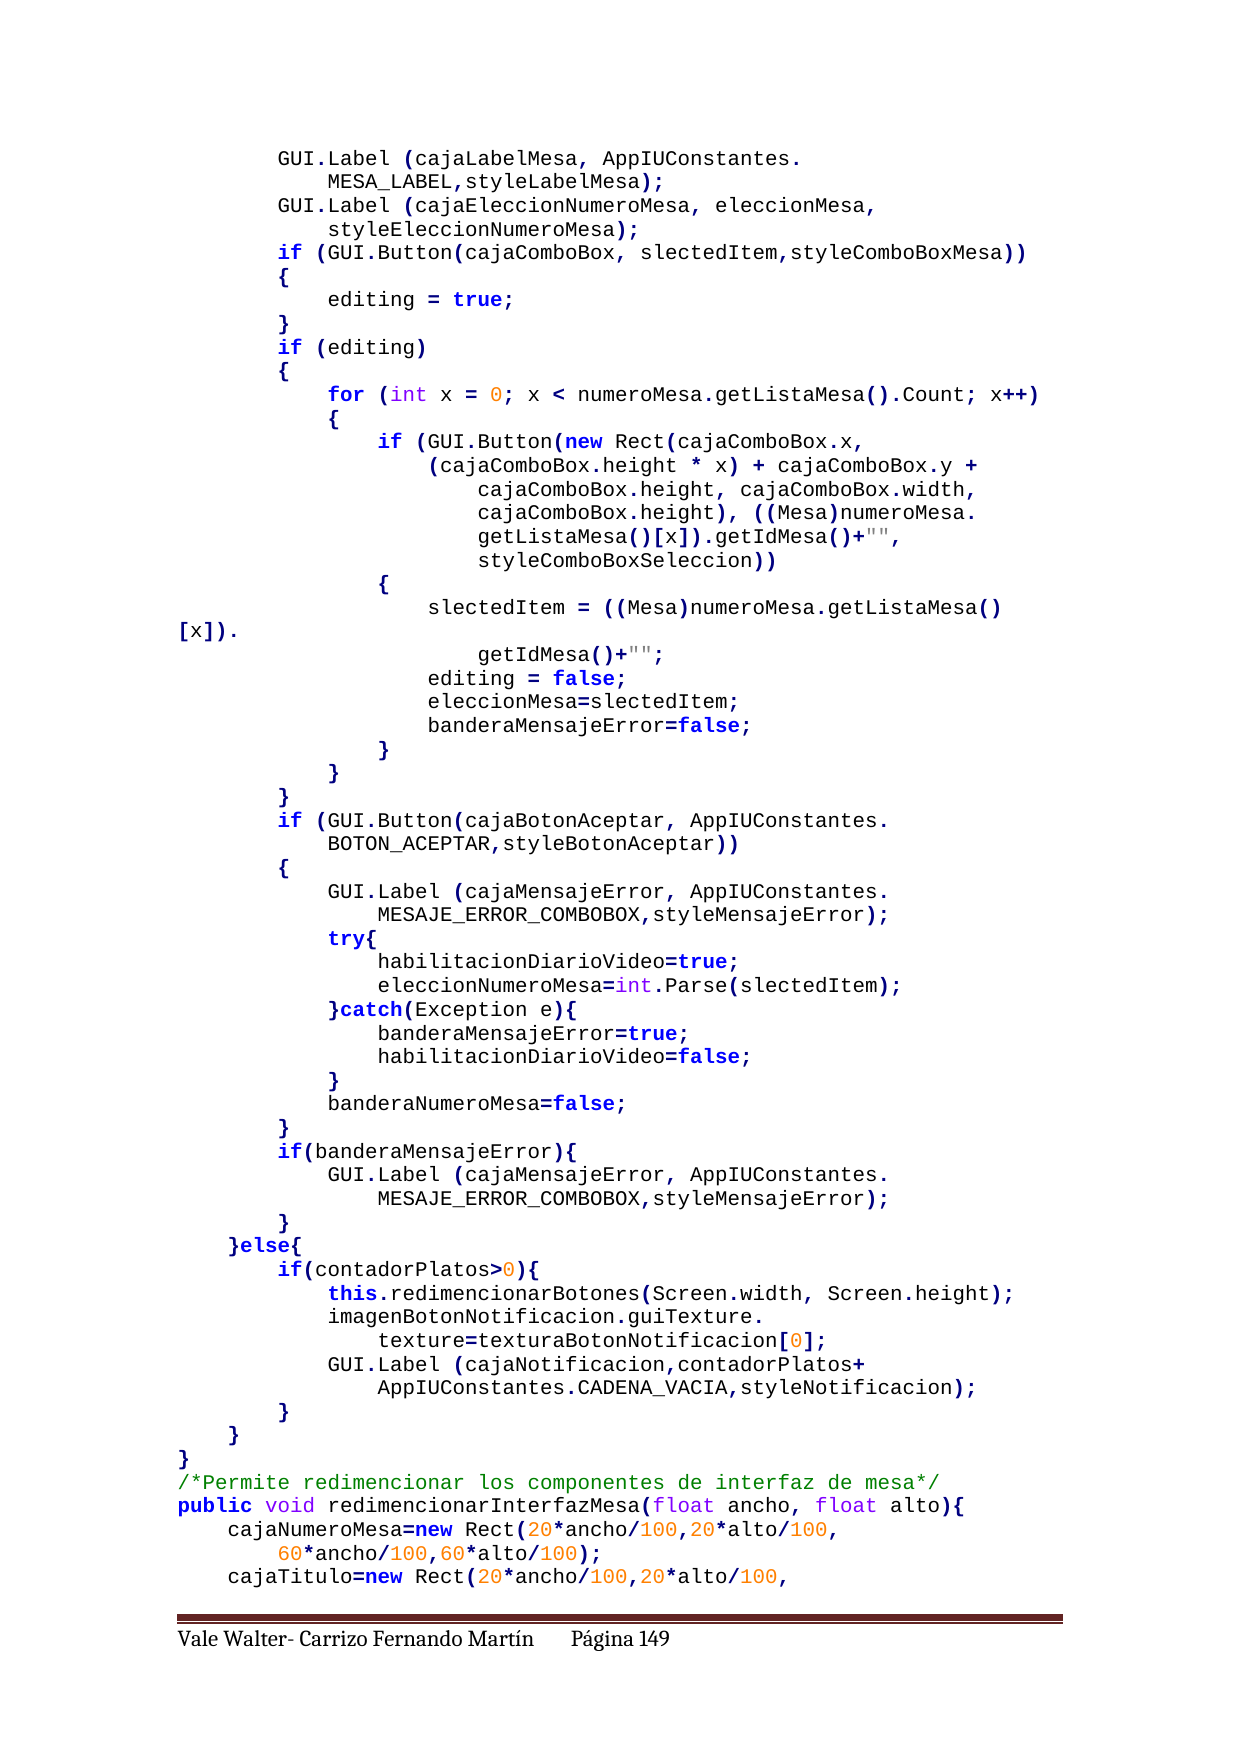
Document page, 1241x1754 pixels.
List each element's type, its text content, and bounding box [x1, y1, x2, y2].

text } [177, 1117, 1063, 1141]
text getIdMesa()+""; [177, 644, 1063, 668]
text } [177, 1424, 1063, 1448]
text } [177, 1448, 1063, 1472]
text MESA_LABEL,styleLabelMesa); [177, 171, 1063, 195]
text AppIUConstantes.CADENA_VACIA,styleNotificacion); [177, 1377, 1063, 1401]
text imagenBotonNotificacion.guiTexture. [177, 1306, 1063, 1330]
text for (int x = 0; x < numeroMesa.getListaMesa().Count; x++) [177, 384, 1063, 408]
text GUI.Label (cajaLabelMesa, AppIUConstantes. [177, 148, 1063, 171]
text if (GUI.Button(new Rect(cajaComboBox.x, [177, 431, 1063, 455]
text MESAJE_ERROR_COMBOBOX,styleMensajeError); [177, 904, 1063, 928]
text GUI.Label (cajaEleccionNumeroMesa, eleccionMesa, [177, 195, 1063, 218]
text eleccionNumeroMesa=int.Parse(slectedItem); [177, 975, 1063, 999]
text getListaMesa()[x]).getIdMesa()+"", [177, 526, 1063, 549]
text if(banderaMensajeError){ [177, 1141, 1063, 1164]
text editing = true; [177, 289, 1063, 313]
text } [177, 313, 1063, 337]
text }else{ [177, 1235, 1063, 1259]
text styleEleccionNumeroMesa); [177, 218, 1063, 242]
text } [177, 739, 1063, 762]
text try{ [177, 928, 1063, 952]
text habilitacionDiarioVideo=true; [177, 952, 1063, 975]
text (cajaComboBox.height * x) + cajaComboBox.y + [177, 455, 1063, 479]
text GUI.Label (cajaNotificacion,contadorPlatos+ [177, 1353, 1063, 1377]
text cajaTitulo=new Rect(20*ancho/100,20*alto/100, [177, 1566, 1063, 1590]
text this.redimencionarBotones(Screen.width, Screen.height); [177, 1283, 1063, 1306]
text editing = false; [177, 668, 1063, 691]
text habilitacionDiarioVideo=false; [177, 1046, 1063, 1070]
text { [177, 360, 1063, 384]
text public void redimencionarInterfazMesa(float ancho, float alto){ [177, 1495, 1063, 1519]
text cajaComboBox.height, cajaComboBox.width, [177, 479, 1063, 502]
text { [177, 857, 1063, 881]
text } [177, 1212, 1063, 1235]
text GUI.Label (cajaMensajeError, AppIUConstantes. [177, 881, 1063, 904]
text if (GUI.Button(cajaComboBox, slectedItem,styleComboBoxMesa)) [177, 242, 1063, 266]
text slectedItem = ((Mesa)numeroMesa.getListaMesa()[x]). [177, 597, 1063, 644]
text MESAJE_ERROR_COMBOBOX,styleMensajeError); [177, 1188, 1063, 1212]
text banderaNumeroMesa=false; [177, 1093, 1063, 1117]
text banderaMensajeError=true; [177, 1022, 1063, 1046]
text eleccionMesa=slectedItem; [177, 691, 1063, 715]
text cajaNumeroMesa=new Rect(20*ancho/100,20*alto/100, [177, 1519, 1063, 1543]
text { [177, 573, 1063, 597]
text BOTON_ACEPTAR,styleBotonAceptar)) [177, 833, 1063, 857]
text /*Permite redimencionar los componentes de interfaz de mesa*/ [177, 1472, 1063, 1495]
text 60*ancho/100,60*alto/100); [177, 1543, 1063, 1566]
text if (editing) [177, 337, 1063, 360]
text cajaComboBox.height), ((Mesa)numeroMesa. [177, 502, 1063, 526]
text } [177, 762, 1063, 786]
text banderaMensajeError=false; [177, 715, 1063, 739]
text GUI.Label (cajaMensajeError, AppIUConstantes. [177, 1164, 1063, 1188]
text styleComboBoxSeleccion)) [177, 549, 1063, 573]
text { [177, 266, 1063, 289]
text texture=texturaBotonNotificacion[0]; [177, 1330, 1063, 1353]
text if(contadorPlatos>0){ [177, 1259, 1063, 1283]
text } [177, 1070, 1063, 1093]
text { [177, 408, 1063, 431]
text } [177, 1401, 1063, 1424]
text }catch(Exception e){ [177, 999, 1063, 1022]
text if (GUI.Button(cajaBotonAceptar, AppIUConstantes. [177, 810, 1063, 833]
text } [177, 786, 1063, 810]
